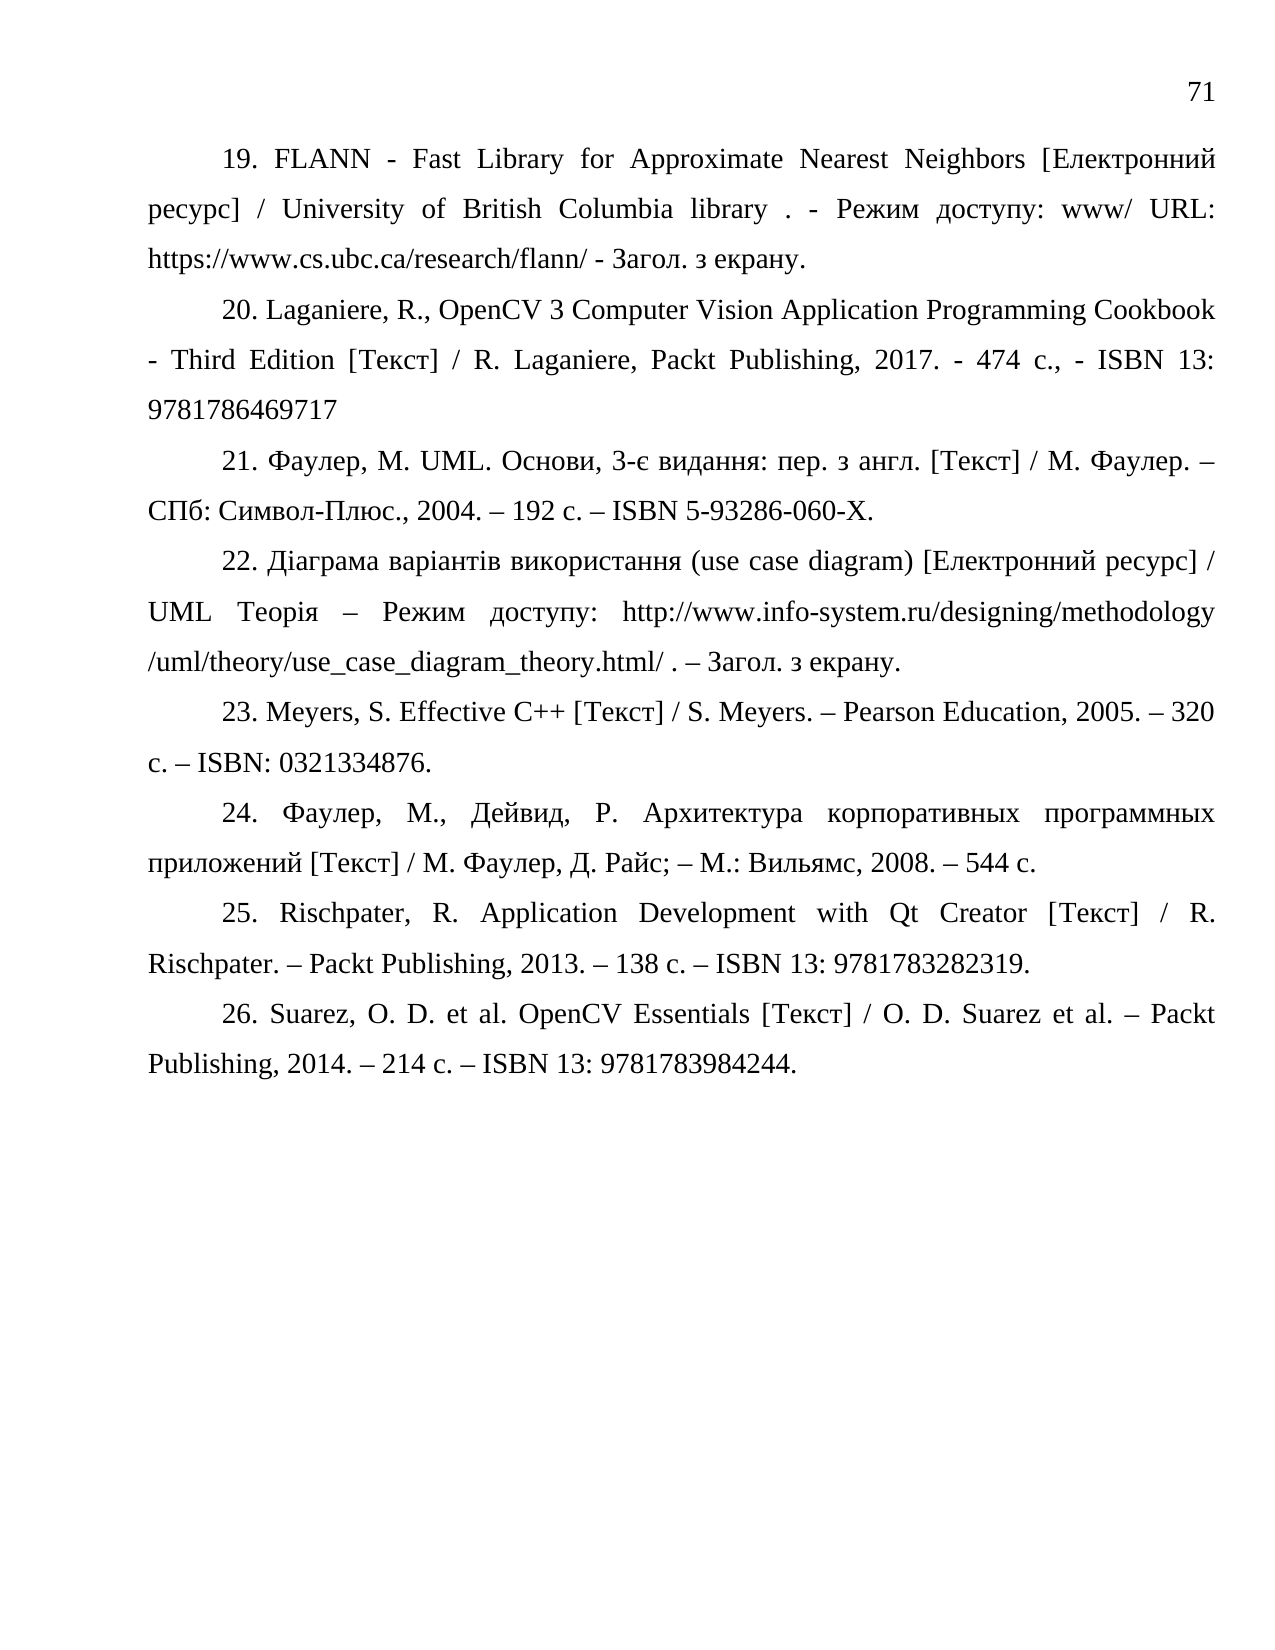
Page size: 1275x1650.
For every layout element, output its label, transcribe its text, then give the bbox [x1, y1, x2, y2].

text 24. Фаулер, М., Дейвид, Р. Архитектура корпоративных программных приложений [Текст] / М. Фаулер, Д. Райс; – М.: Вильямс, 2008. – 544 с. [148, 795, 1216, 879]
text 26. Suarez, O. D. et al. OpenCV Essentials [Текст] / O. D. Suarez et al. – Packt Publishing, 2014. – 214 c. – ISBN 13: 9781783984244. [148, 996, 1216, 1080]
text 21. Фаулер, М. UML. Основи, 3-є видання: пер. з англ. [Текст] / М. Фаулер. – СПб: Символ-Плюс., 2004. – 192 с. – ISBN 5-93286-060-Х. [148, 443, 1216, 527]
text 22. Діаграма варіантів використання (use case diagram) [Електронний ресурс] / UML Теорія – Режим доступу: http://www.info-system.ru/designing/methodology /uml/theory/use_case_diagram_theory.html/ . – Загол. з екрану. [148, 543, 1216, 678]
text 19. FLANN - Fast Library for Approximate Nearest Neighbors [Електронний ресурс] / University of British Columbia library . - Режим доступу: www/ URL: https://www.cs.ubc.ca/research/flann/ - Загол. з екрану. [148, 141, 1216, 275]
text 20. Laganiere, R., OpenCV 3 Computer Vision Application Programming Cookbook - Third Edition [Текст] / R. Laganiere, Packt Publishing, 2017. - 474 c., - ISBN 13: 9781786469717 [148, 292, 1216, 426]
text 25. Rischpater, R. Application Development with Qt Creator [Текст] / R. Rischpater. – Packt Publishing, 2013. – 138 c. – ISBN 13: 9781783282319. [148, 896, 1216, 979]
text 23. Meyers, S. Effective C++ [Текст] / S. Meyers. – Pearson Education, 2005. – 320 c. – ISBN: 0321334876. [148, 694, 1216, 778]
